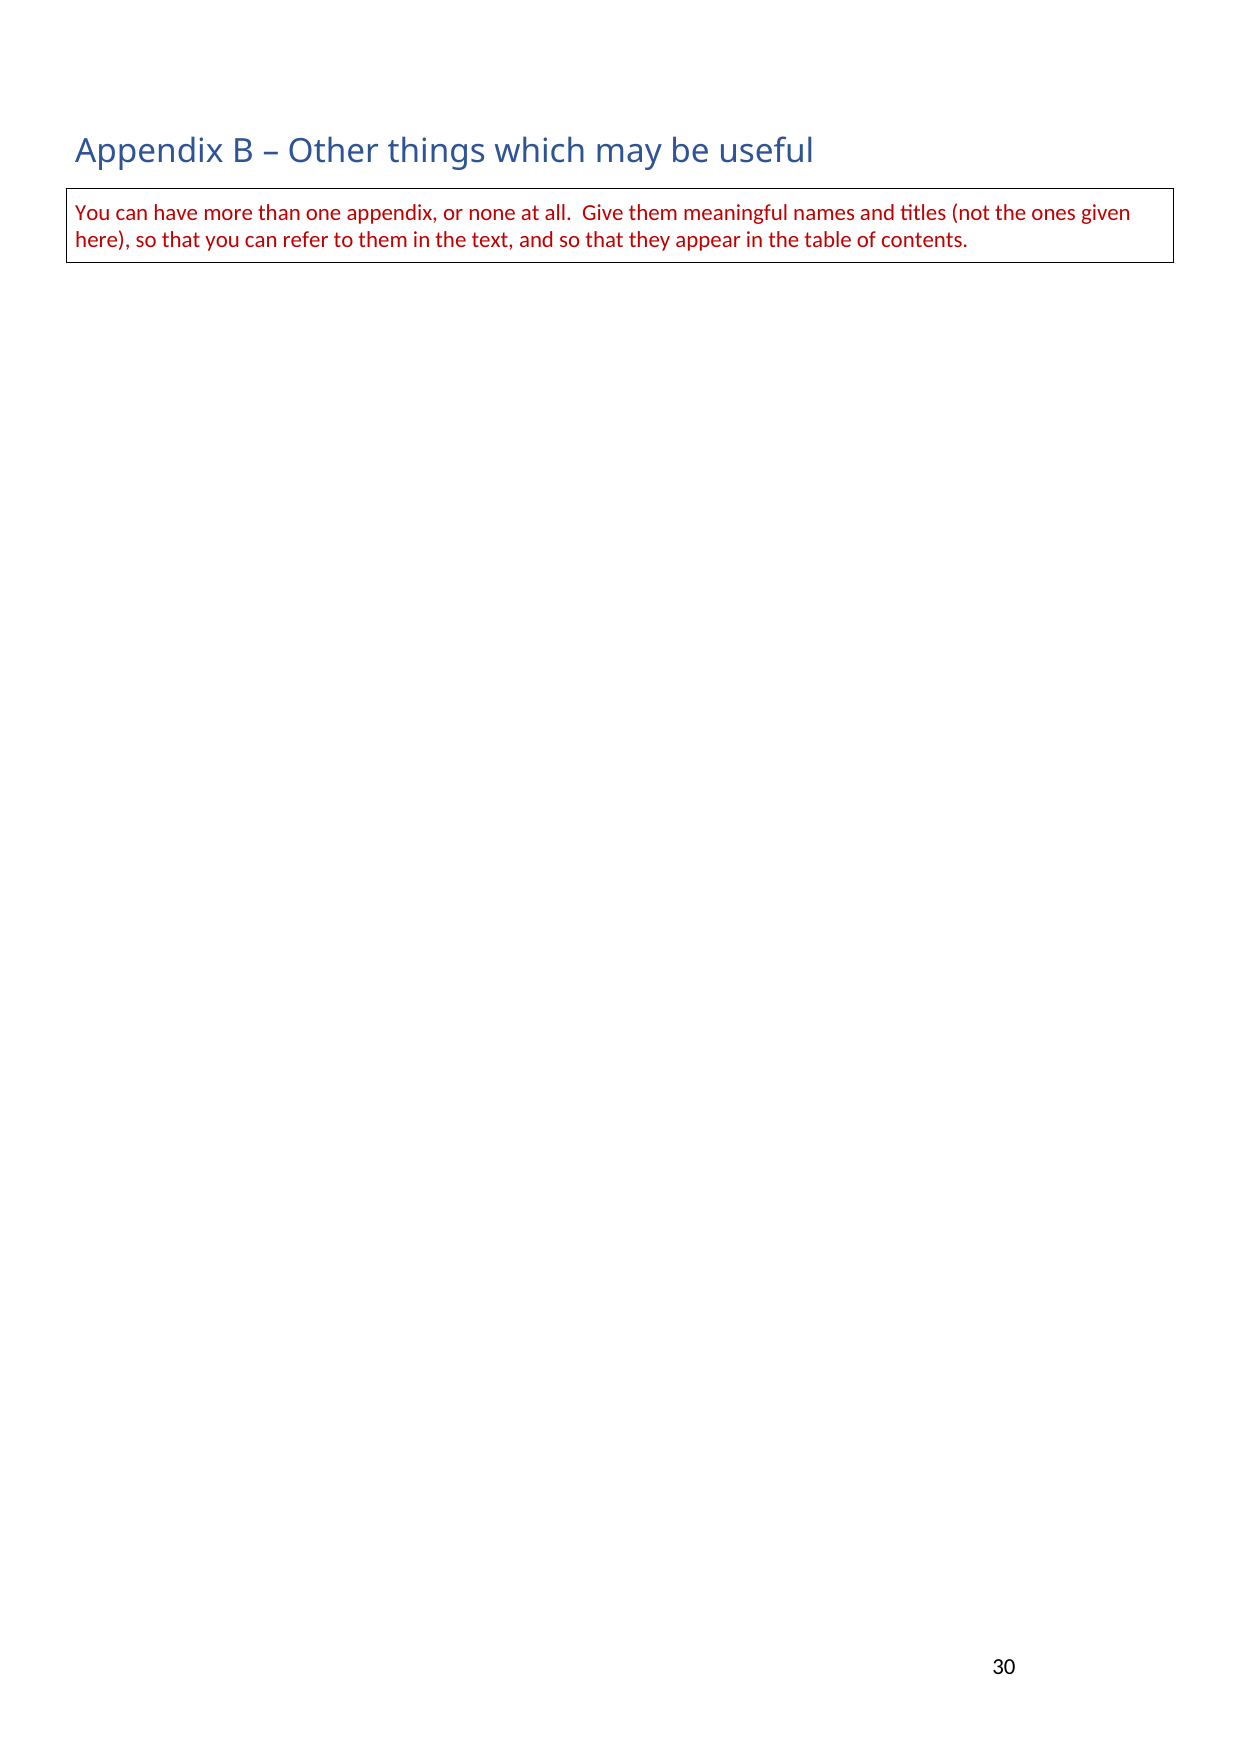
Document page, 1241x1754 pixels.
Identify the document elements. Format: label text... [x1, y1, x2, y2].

subtitle Appendix B – Other things which may be useful [75, 127, 1165, 172]
text You can have more than one appendix, or none at all. Give them meaningful names and titles (not the ones given here), so that you can refer to them in the text, and so that they appear in the table of contents. [67, 189, 1173, 262]
